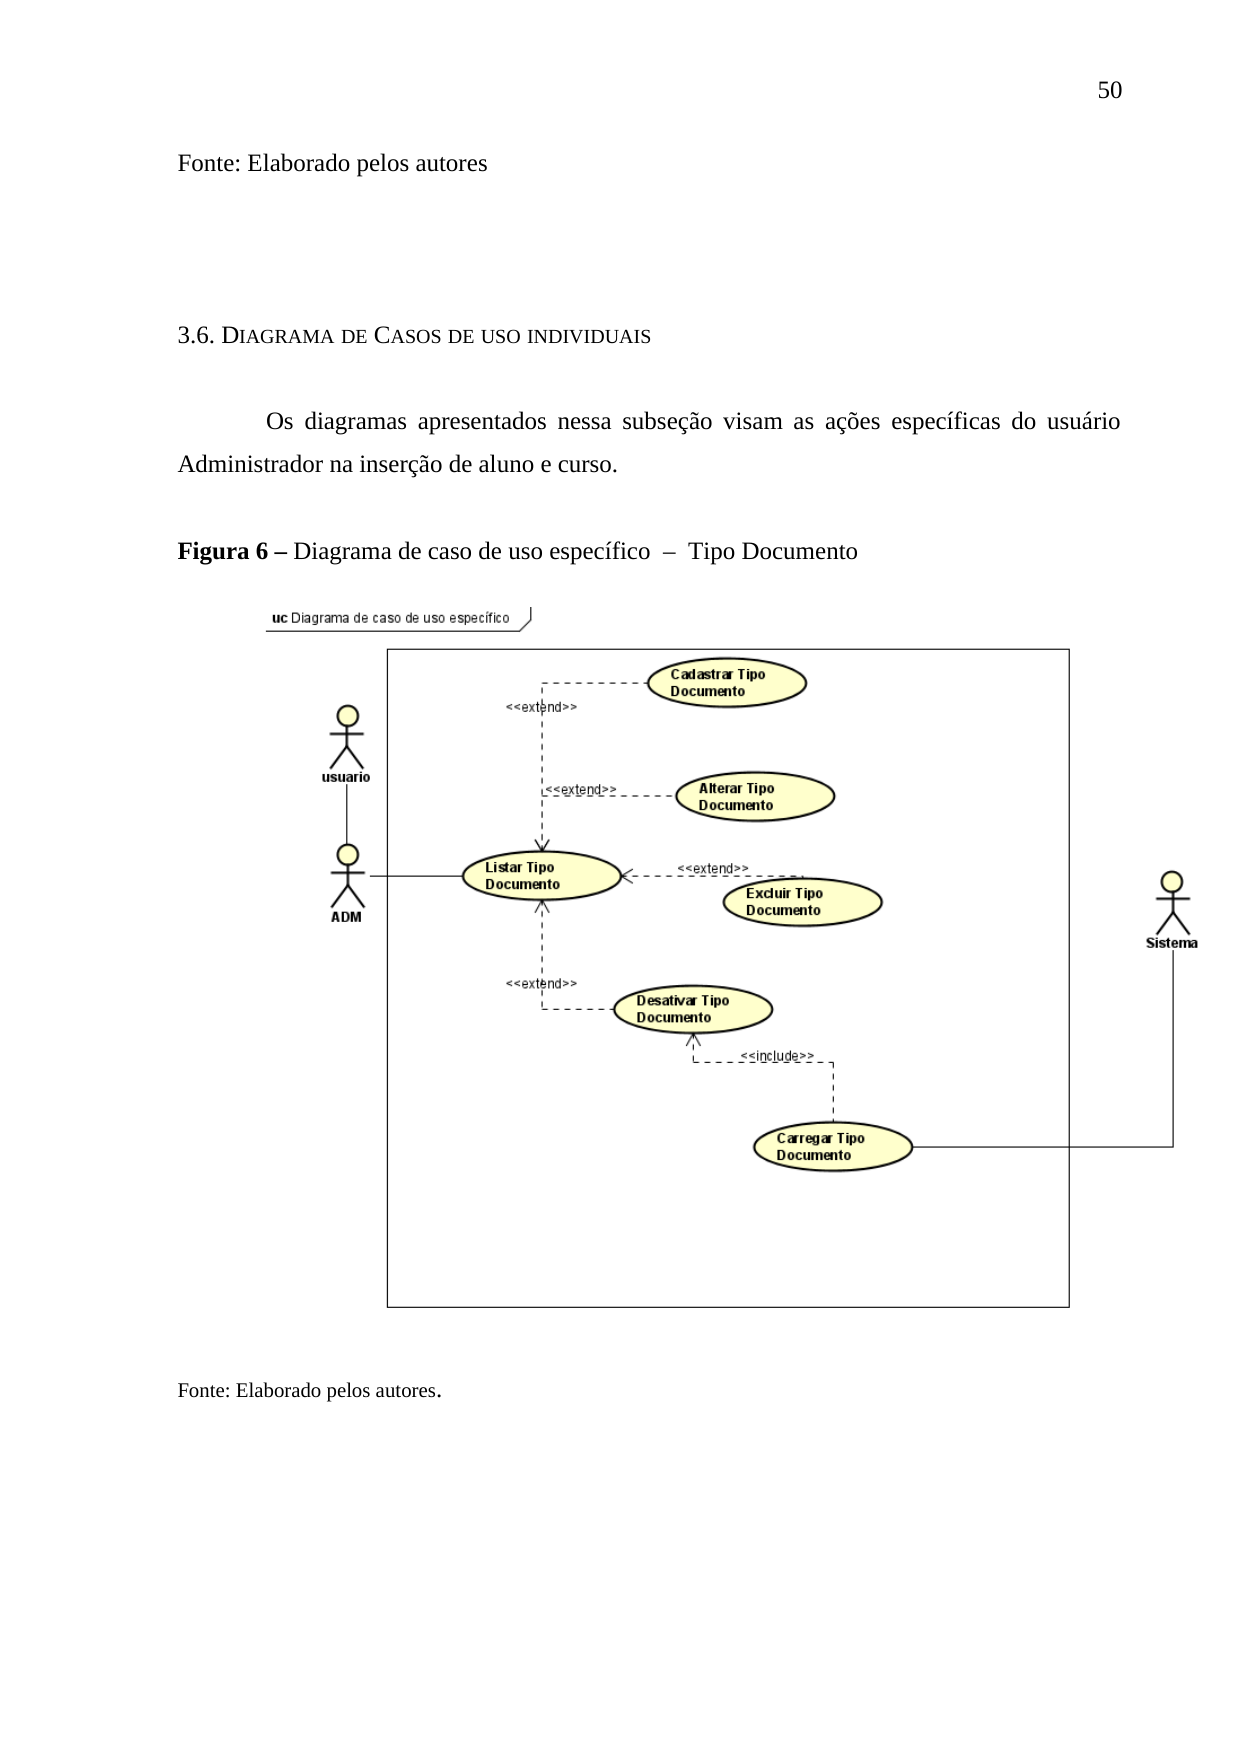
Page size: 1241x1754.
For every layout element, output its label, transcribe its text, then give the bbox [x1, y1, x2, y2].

text Os diagramas apresentados nessa subseção visam as ações específicas do usuário Administrador na inserção de aluno e curso. [177, 406, 1122, 478]
text Fonte: Elaborado pelos autores [177, 148, 1122, 176]
text Fonte: Elaborado pelos autores. [177, 1374, 1122, 1403]
text Figura 6 – Diagrama de caso de uso específico – Tipo Documento [177, 536, 1122, 564]
subtitle 3.6. Diagrama de Casos de uso individuais [177, 320, 1122, 349]
picture [265, 607, 1211, 1317]
